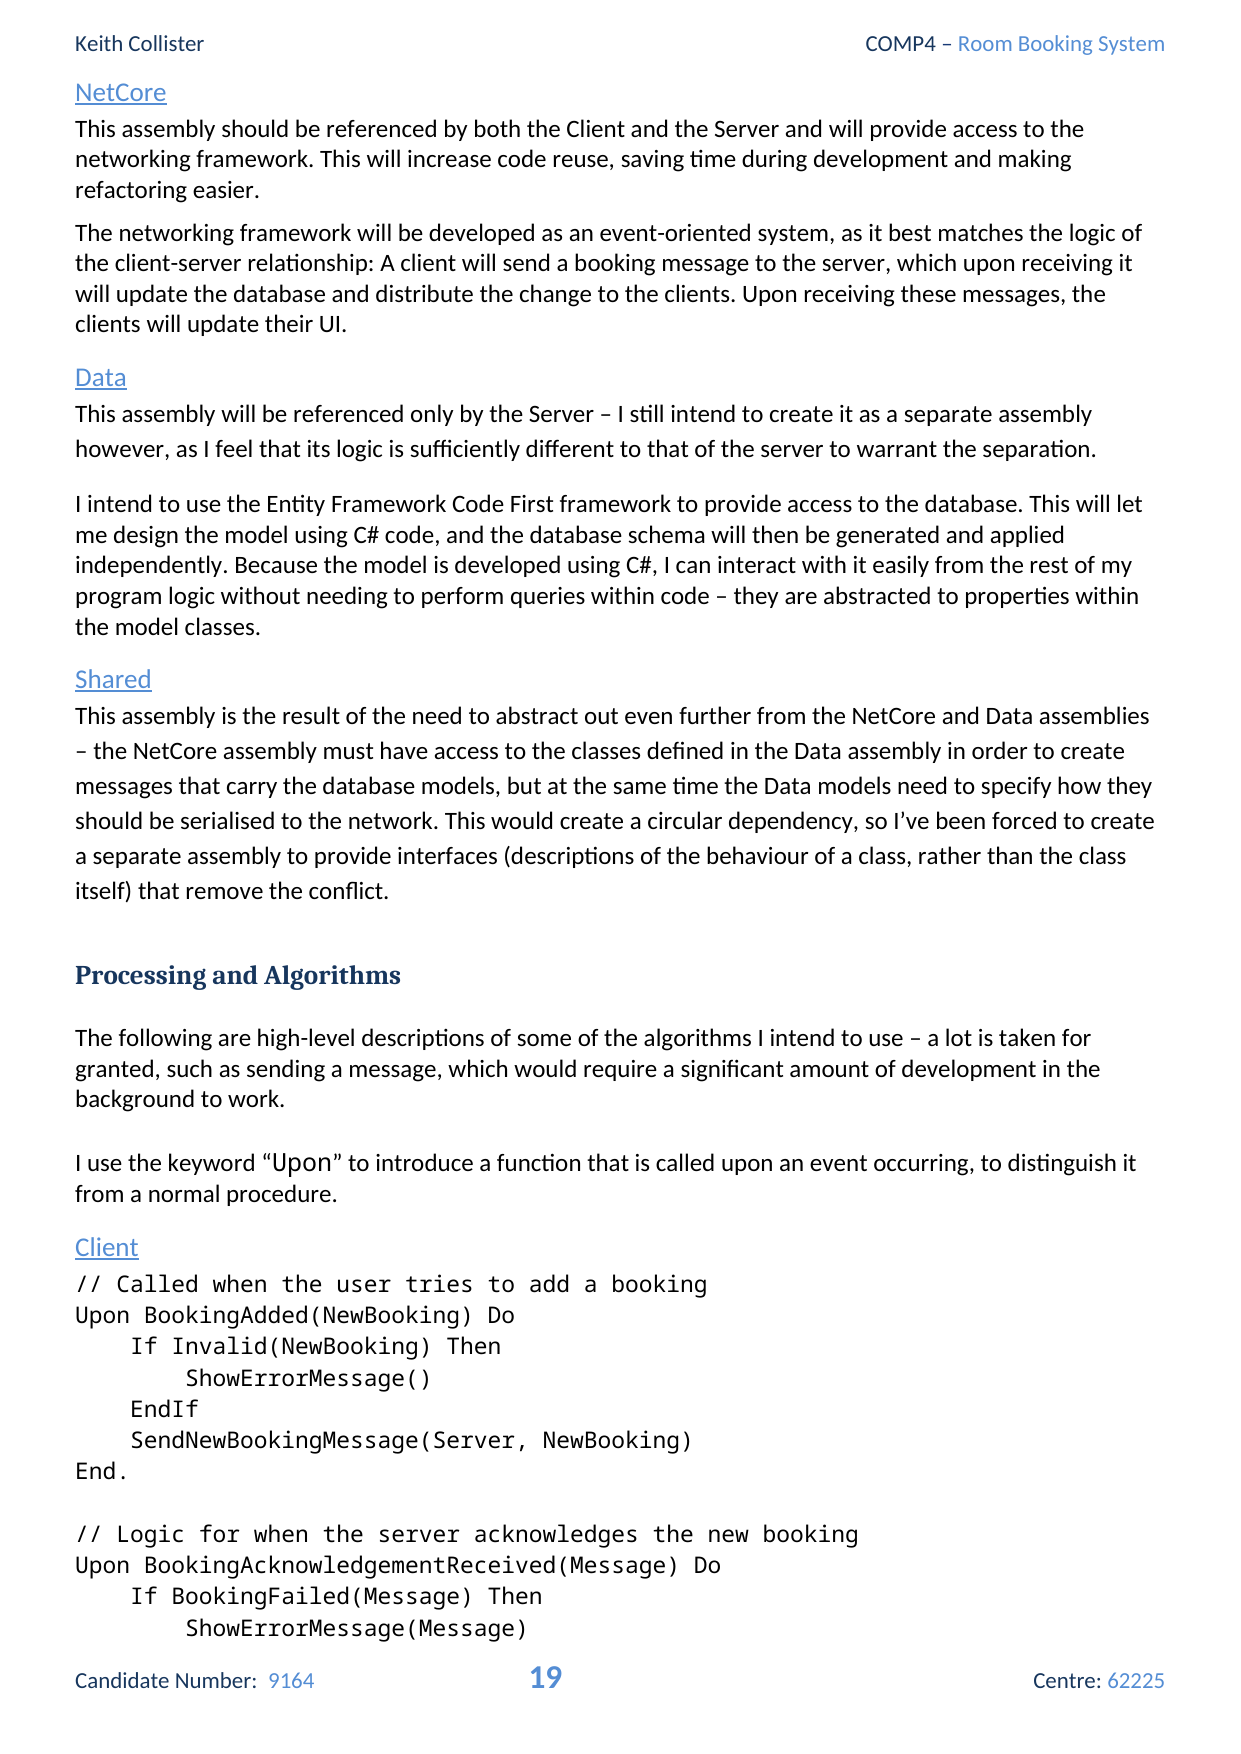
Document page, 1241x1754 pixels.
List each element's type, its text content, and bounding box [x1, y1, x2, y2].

text This assembly will be referenced only by the Server – I still intend to create it as a separate assembly however, as I feel that its logic is sufficiently different to that of the server to warrant the separation. [75, 398, 1165, 463]
subtitle Shared [75, 662, 1165, 695]
text This assembly should be referenced by both the Client and the Server and will provide access to the networking framework. This will increase code reuse, saving time during development and making refactoring easier. [75, 113, 1165, 204]
text This assembly is the result of the need to abstract out even further from the NetCore and Data assemblies – the NetCore assembly must have access to the classes defined in the Data assembly in order to create messages that carry the database models, but at the same time the Data models need to specify how they should be serialised to the network. This would create a circular dependency, so I’ve been forced to create a separate assembly to provide interfaces (descriptions of the behaviour of a class, rather than the class itself) that remove the conflict. [75, 700, 1165, 906]
text I intend to use the Entity Framework Code First framework to provide access to the database. This will let me design the model using C# code, and the database schema will then be generated and applied independently. Because the model is developed using C#, I can interact with it easily from the rest of my program logic without needing to perform queries within code – they are abstracted to properties within the model classes. [75, 489, 1165, 641]
text The following are high-level descriptions of some of the algorithms I intend to use – a lot is taken for granted, such as sending a message, which would require a significant amount of development in the background to work. I use the keyword “Upon” to introduce a function that is called upon an event occurring, to distinguish it from a normal procedure. [75, 1022, 1165, 1209]
subtitle NetCore [75, 75, 1165, 108]
subtitle Client [75, 1230, 1165, 1263]
text The networking framework will be developed as an event-oriented system, as it best matches the logic of the client-server relationship: A client will send a booking message to the server, which upon receiving it will update the database and distribute the change to the clients. Upon receiving these messages, the clients will update their UI. [75, 217, 1165, 339]
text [75, 1268, 1165, 1643]
subtitle Processing and Algorithms [75, 960, 1165, 991]
subtitle Data [75, 360, 1165, 393]
